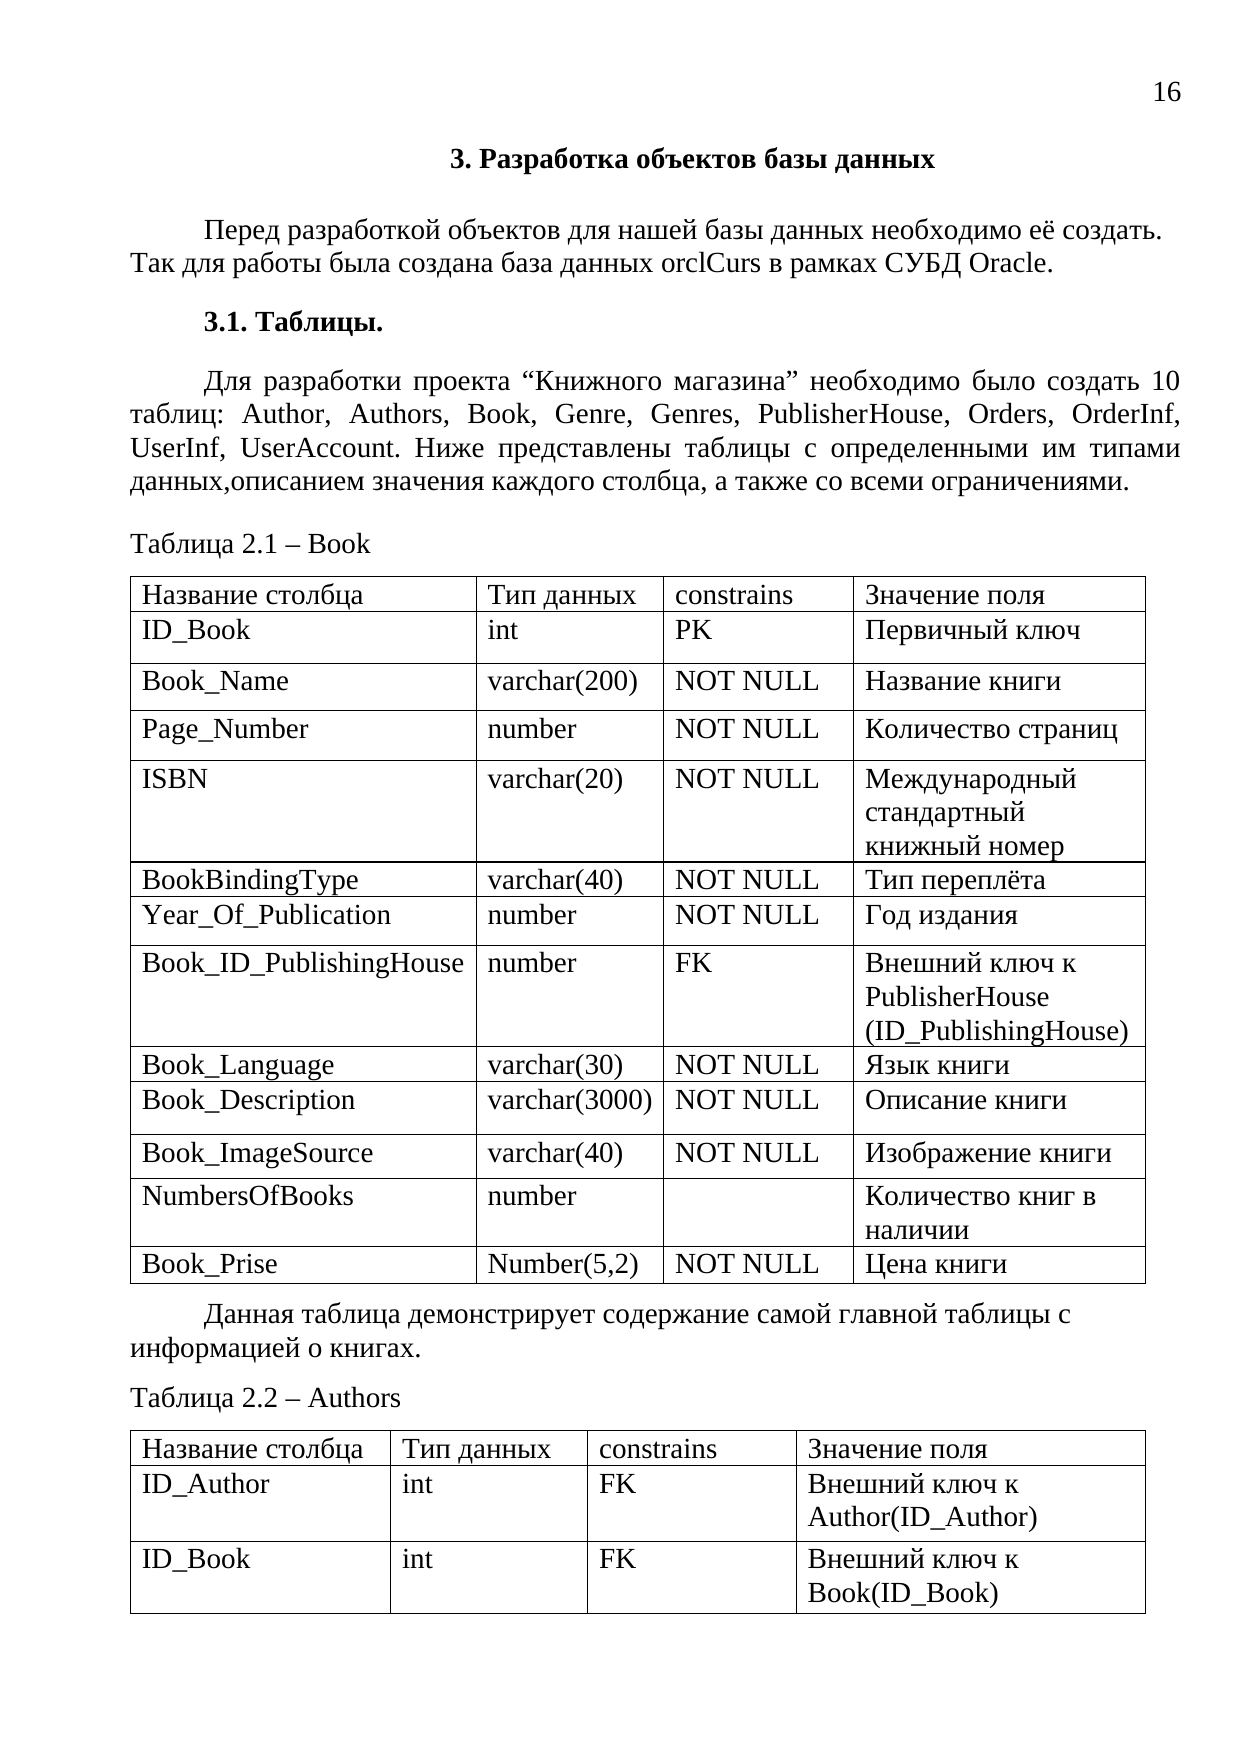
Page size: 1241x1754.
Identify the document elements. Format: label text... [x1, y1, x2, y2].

table_cell Book_Prise [131, 1247, 476, 1283]
table_cell Book_Description [131, 1082, 476, 1134]
table_cell ID_Book [131, 612, 476, 662]
subtitle 3. Разработка объектов базы данных [130, 141, 1181, 174]
table_header Тип данных [391, 1431, 587, 1465]
text Таблица 2.1 – Book [130, 526, 1181, 559]
table_cell Количество страниц [854, 711, 1145, 760]
table_cell Book_Language [131, 1047, 476, 1081]
table_cell Book_Name [131, 664, 476, 710]
table_cell NOT NULL [664, 1082, 853, 1134]
table_cell Язык книги [854, 1047, 1145, 1081]
table_cell number [477, 1179, 663, 1246]
table_cell int [391, 1466, 587, 1541]
table_header Название столбца [131, 577, 476, 611]
table_cell ID_Author [131, 1466, 390, 1541]
table_cell number [477, 946, 663, 1046]
table_cell NOT NULL [664, 1047, 853, 1081]
table_cell Внешний ключ к PublisherHouse (ID_PublishingHouse) [854, 946, 1145, 1046]
table_cell varchar(30) [477, 1047, 663, 1081]
table_cell Number(5,2) [477, 1247, 663, 1283]
table_cell Внешний ключ к Book(ID_Book) [797, 1542, 1145, 1613]
table_cell Описание книги [854, 1082, 1145, 1134]
table_cell NOT NULL [664, 1247, 853, 1283]
table_cell varchar(40) [477, 863, 663, 896]
table_cell varchar(200) [477, 664, 663, 710]
text Таблица 2.2 – Authors [130, 1380, 1181, 1413]
table_cell Первичный ключ [854, 612, 1145, 662]
table_cell FK [588, 1542, 796, 1613]
table_cell Название книги [854, 664, 1145, 710]
table_cell NOT NULL [664, 1135, 853, 1177]
table_cell Year_Of_Publication [131, 897, 476, 944]
table_cell Page_Number [131, 711, 476, 760]
table_cell varchar(20) [477, 761, 663, 861]
table_header constrains [664, 577, 853, 611]
table_cell Book_ID_PublishingHouse [131, 946, 476, 1046]
table_cell NOT NULL [664, 761, 853, 861]
table_cell int [477, 612, 663, 662]
table_cell int [391, 1542, 587, 1613]
table_cell NOT NULL [664, 863, 853, 896]
table_cell Цена книги [854, 1247, 1145, 1283]
table_cell varchar(40) [477, 1135, 663, 1177]
table_header Название столбца [131, 1431, 390, 1465]
table_cell Тип переплёта [854, 863, 1145, 896]
subtitle 3.1. Таблицы. [130, 304, 1181, 338]
table_cell number [477, 897, 663, 944]
table_cell Изображение книги [854, 1135, 1145, 1177]
text Перед разработкой объектов для нашей базы данных необходимо её создать. Так для работы была создана база данных orclCurs в рамках СУБД Oracle. [130, 212, 1181, 279]
table_header Значение поля [797, 1431, 1145, 1465]
table_cell ID_Book [131, 1542, 390, 1613]
table_cell BookBindingType [131, 863, 476, 896]
table_cell Международный стандартный книжный номер [854, 761, 1145, 861]
table_cell FK [664, 946, 853, 1046]
table_cell [664, 1179, 853, 1246]
table_cell Book_ImageSource [131, 1135, 476, 1177]
text Для разработки проекта “Книжного магазина” необходимо было создать 10 таблиц: Author, Authors, Book, Genre, Genres, PublisherHouse, Orders, OrderInf, UserInf, UserAccount. Ниже представлены таблицы с определенными им типами данных,описанием значения каждого столбца, а также со всеми ограничениями. [130, 363, 1181, 497]
table_cell NOT NULL [664, 897, 853, 944]
table_cell NumbersOfBooks [131, 1179, 476, 1246]
text Данная таблица демонстрирует содержание самой главной таблицы с информацией о книгах. [130, 1296, 1181, 1363]
table_cell number [477, 711, 663, 760]
table_header Тип данных [477, 577, 663, 611]
table_header constrains [588, 1431, 796, 1465]
table_cell PK [664, 612, 853, 662]
table_cell Количество книг в наличии [854, 1179, 1145, 1246]
table_cell Год издания [854, 897, 1145, 944]
table_cell Внешний ключ к Author(ID_Author) [797, 1466, 1145, 1541]
table_cell ISBN [131, 761, 476, 861]
table_cell NOT NULL [664, 711, 853, 760]
table_cell FK [588, 1466, 796, 1541]
table_header Значение поля [854, 577, 1145, 611]
table_cell varchar(3000) [477, 1082, 663, 1134]
table_cell NOT NULL [664, 664, 853, 710]
